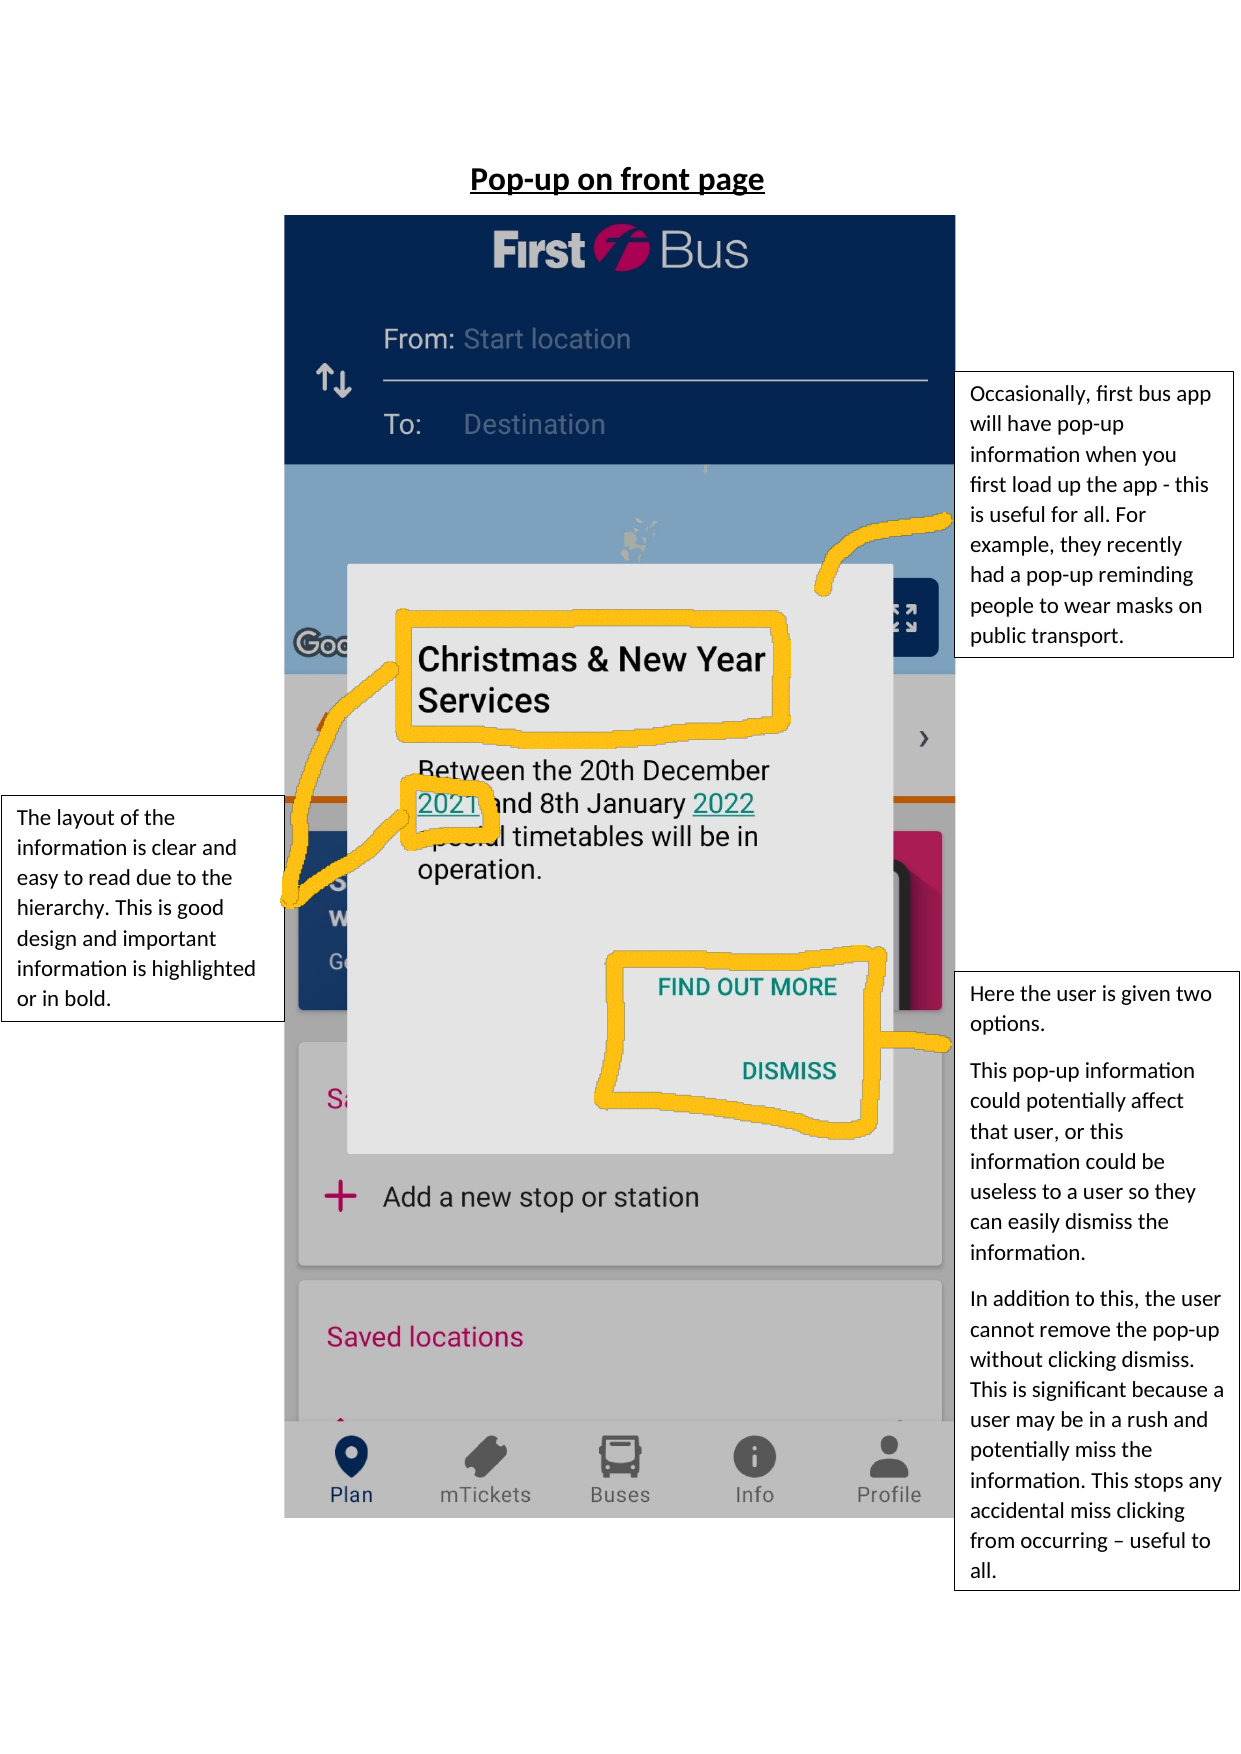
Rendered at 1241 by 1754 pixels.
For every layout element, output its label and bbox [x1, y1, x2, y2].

picture [280, 215, 956, 1518]
